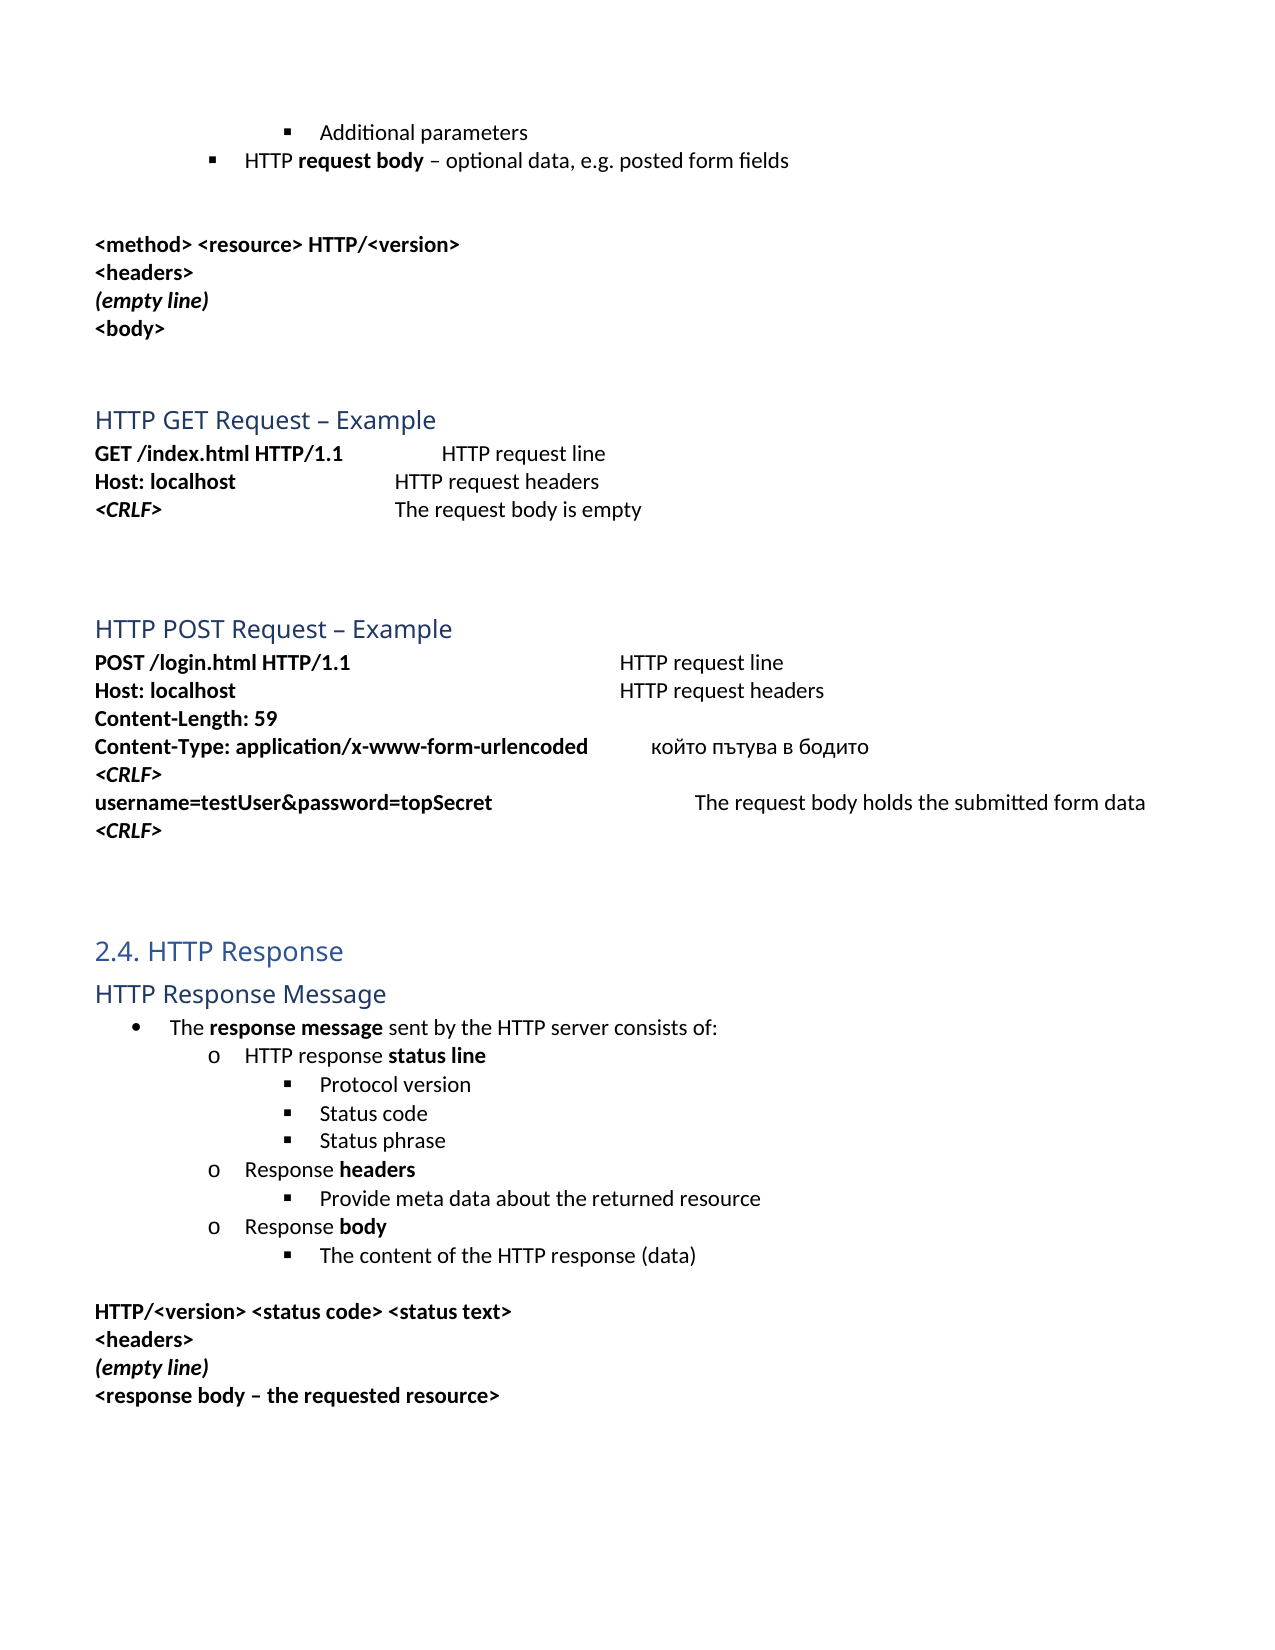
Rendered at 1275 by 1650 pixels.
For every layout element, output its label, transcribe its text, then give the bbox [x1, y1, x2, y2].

list HTTP request body – optional data, e.g. posted form fields [207, 146, 1198, 174]
text Host: localhost HTTP request headers [94, 467, 1198, 495]
subtitle HTTP GET Request – Example [94, 402, 1198, 437]
list Provide meta data about the returned resource [282, 1184, 1198, 1212]
text <response body – the requested resource> [94, 1381, 1198, 1409]
text (empty line) [94, 286, 1198, 314]
text HTTP/<version> <status code> <status text> [94, 1297, 1198, 1325]
text GET /index.html HTTP/1.1 HTTP request line [94, 439, 1198, 467]
text <body> [94, 314, 1198, 342]
text Host: localhost HTTP request headers [94, 676, 1198, 704]
subtitle HTTP POST Request – Example [94, 612, 1198, 646]
list Response body [207, 1212, 1198, 1241]
text username=testUser&password=topSecret The request body holds the submitted form data [94, 788, 1198, 816]
list Status code [282, 1099, 1198, 1127]
text <CRLF> [94, 816, 1198, 844]
text <headers> [94, 258, 1198, 286]
list Protocol version [282, 1071, 1198, 1099]
text (empty line) [94, 1353, 1198, 1381]
text POST /login.html HTTP/1.1 HTTP request line [94, 648, 1198, 676]
text <headers> [94, 1325, 1198, 1353]
list Status phrase [282, 1127, 1198, 1155]
list Additional parameters [282, 118, 1198, 146]
text <CRLF> The request body is empty [94, 495, 1198, 523]
text <method> <resource> HTTP/<version> [94, 230, 1198, 258]
list The content of the HTTP response (data) [282, 1241, 1198, 1269]
list HTTP response status line [207, 1041, 1198, 1071]
list The response message sent by the HTTP server consists of: [132, 1013, 1198, 1041]
subtitle 2.4. HTTP Response [94, 933, 1198, 969]
list Response headers [207, 1155, 1198, 1184]
text <CRLF> [94, 760, 1198, 788]
text Content-Type: application/x-www-form-urlencoded който пътува в бодито [94, 732, 1198, 760]
text Content-Length: 59 [94, 704, 1198, 732]
subtitle HTTP Response Message [94, 977, 1198, 1011]
